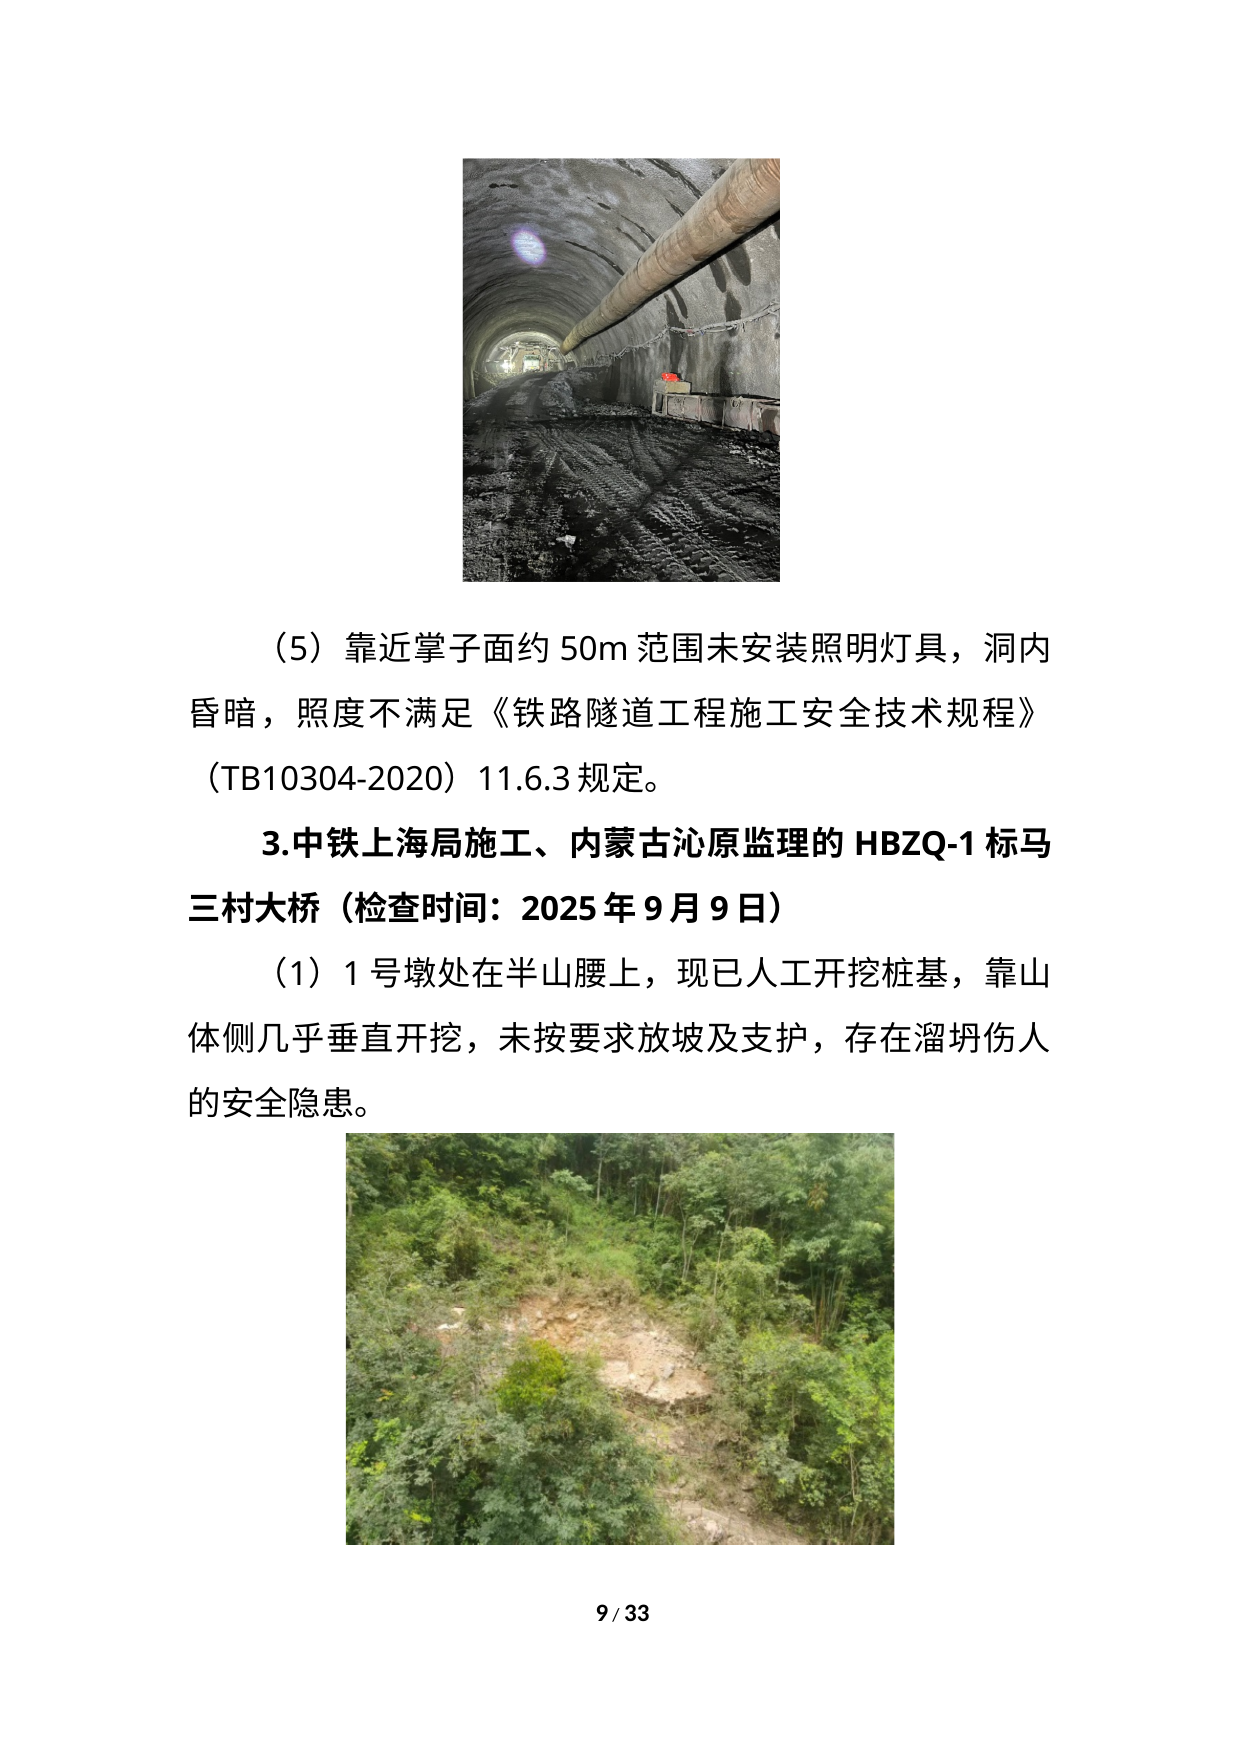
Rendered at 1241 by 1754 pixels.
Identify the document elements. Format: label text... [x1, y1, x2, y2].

picture [345, 1133, 895, 1545]
text 3.中铁上海局施工、内蒙古沁原监理的HBZQ-1标马三村大桥（检查时间：2025年9月9日） [187, 808, 1053, 938]
text （1）1号墩处在半山腰上，现已人工开挖桩基，靠山体侧几乎垂直开挖，未按要求放坡及支护，存在溜坍伤人的安全隐患。 [187, 938, 1053, 1133]
text （5）靠近掌子面约50m范围未安装照明灯具，洞内昏暗，照度不满足《铁路隧道工程施工安全技术规程》（TB10304-2020）11.6.3规定。 [187, 613, 1053, 808]
picture [463, 159, 780, 581]
